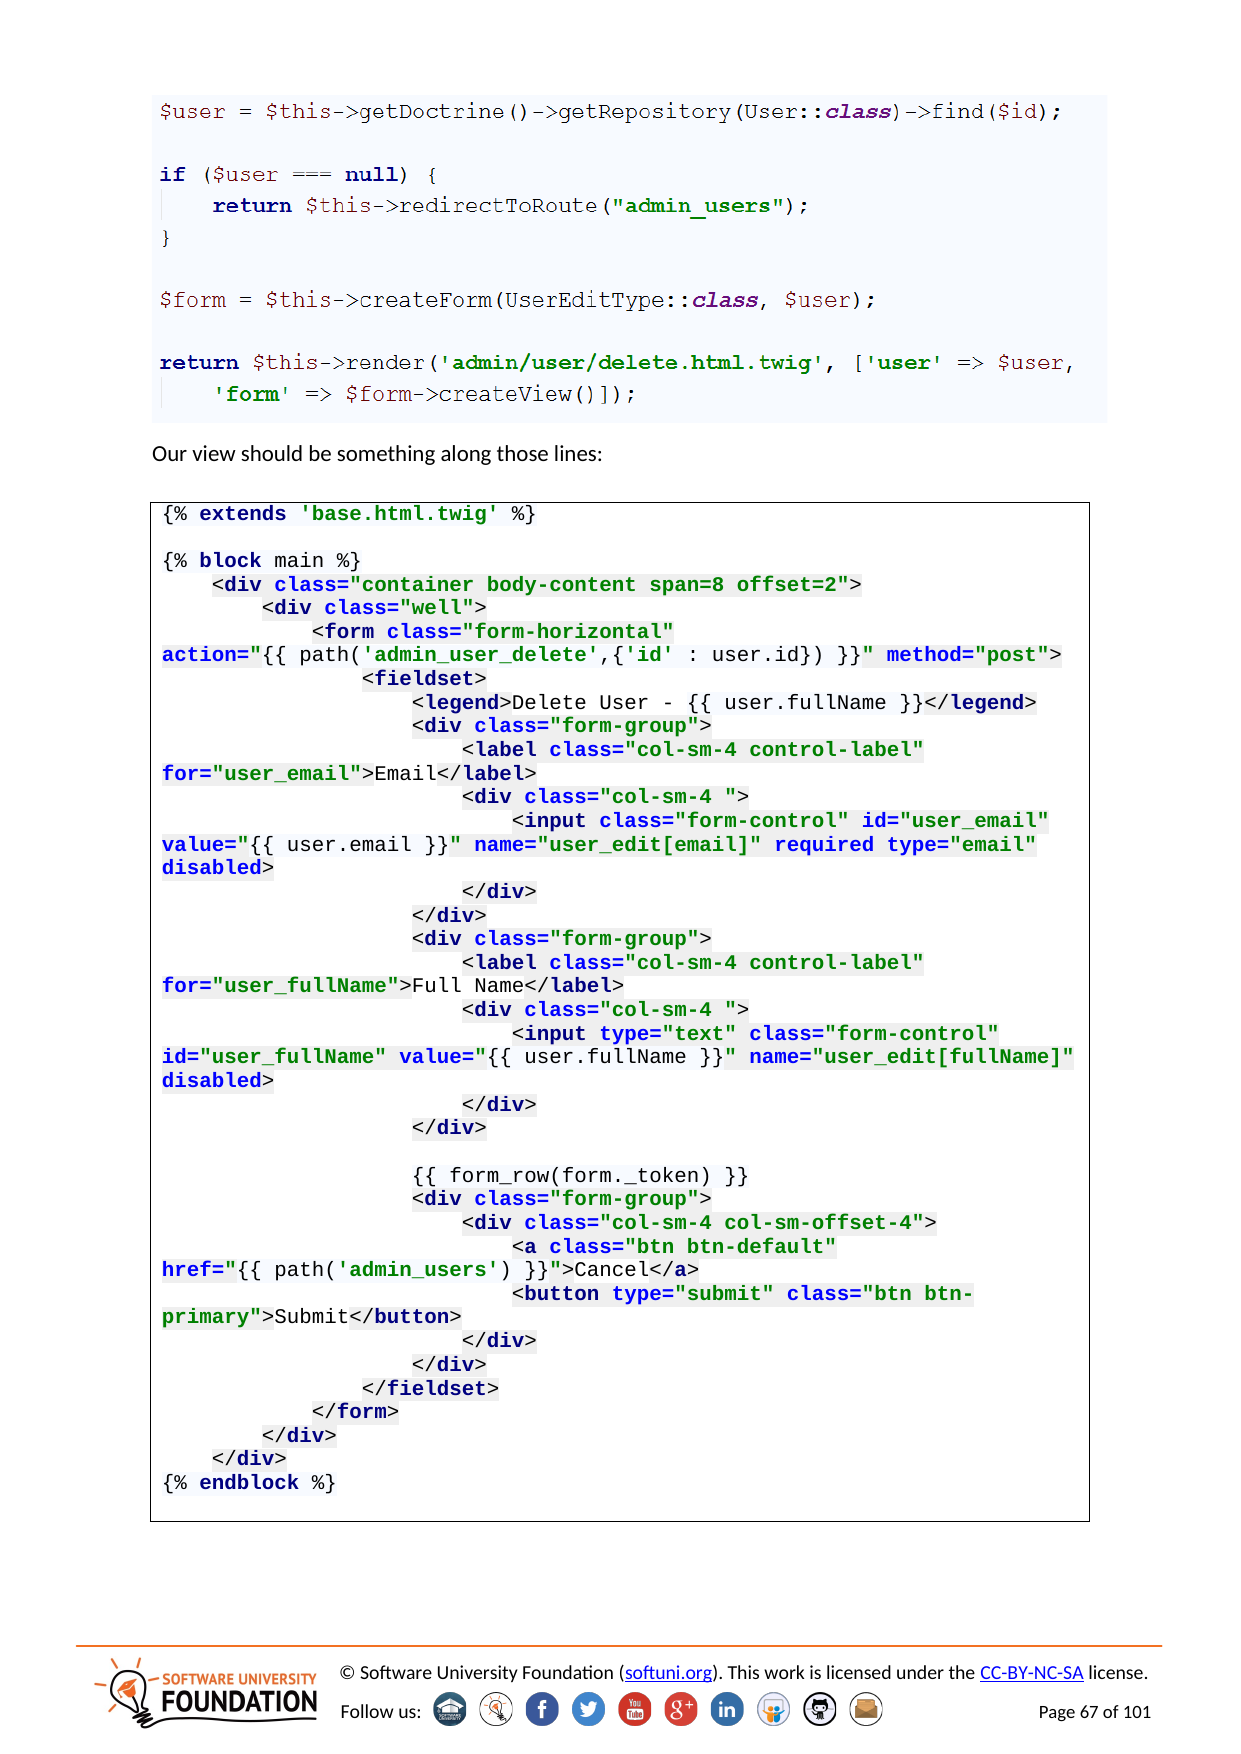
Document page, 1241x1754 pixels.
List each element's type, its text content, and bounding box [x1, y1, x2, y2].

picture [525, 1692, 559, 1726]
picture [757, 1692, 790, 1726]
table_header {% extends 'base.html.twig' %} {% block main %} <div class="container body-content span=8 offset=2"> <div class="well"> <form class="form-horizontal" action="{{ path('admin_user_delete',{'id' : user.id}) }}" method="post"> <fieldset> <legend>Delete User - {{ user.fullName }}</legend> <div class="form-group"> <label class="col-sm-4 control-label" for="user_email">Email</label> <div class="col-sm-4 "> <input class="form-control" id="user_email" value="{{ user.email }}" name="user_edit[email]" required type="email" disabled> </div> </div> <div class="form-group"> <label class="col-sm-4 control-label" for="user_fullName">Full Name</label> <div class="col-sm-4 "> <input type="text" class="form-control" id="user_fullName" value="{{ user.fullName }}" name="user_edit[fullName]" disabled> </div> </div> {{ form_row(form._token) }} <div class="form-group"> <div class="col-sm-4 col-sm-offset-4"> <a class="btn btn-default" href="{{ path('admin_users') }}">Cancel</a> <button type="submit" class="btn btn-primary">Submit</button> </div> </div> </fieldset> </form> </div> </div> {% endblock %} [151, 503, 1089, 1521]
picture [572, 1692, 605, 1726]
picture [710, 1692, 744, 1726]
picture [849, 1692, 883, 1726]
text Our view should be something along those lines: [152, 439, 1163, 467]
picture [479, 1692, 513, 1726]
picture [93, 1656, 317, 1729]
picture [151, 95, 1108, 423]
picture [664, 1692, 698, 1726]
picture [433, 1692, 467, 1726]
picture [618, 1692, 652, 1726]
picture [803, 1692, 837, 1726]
